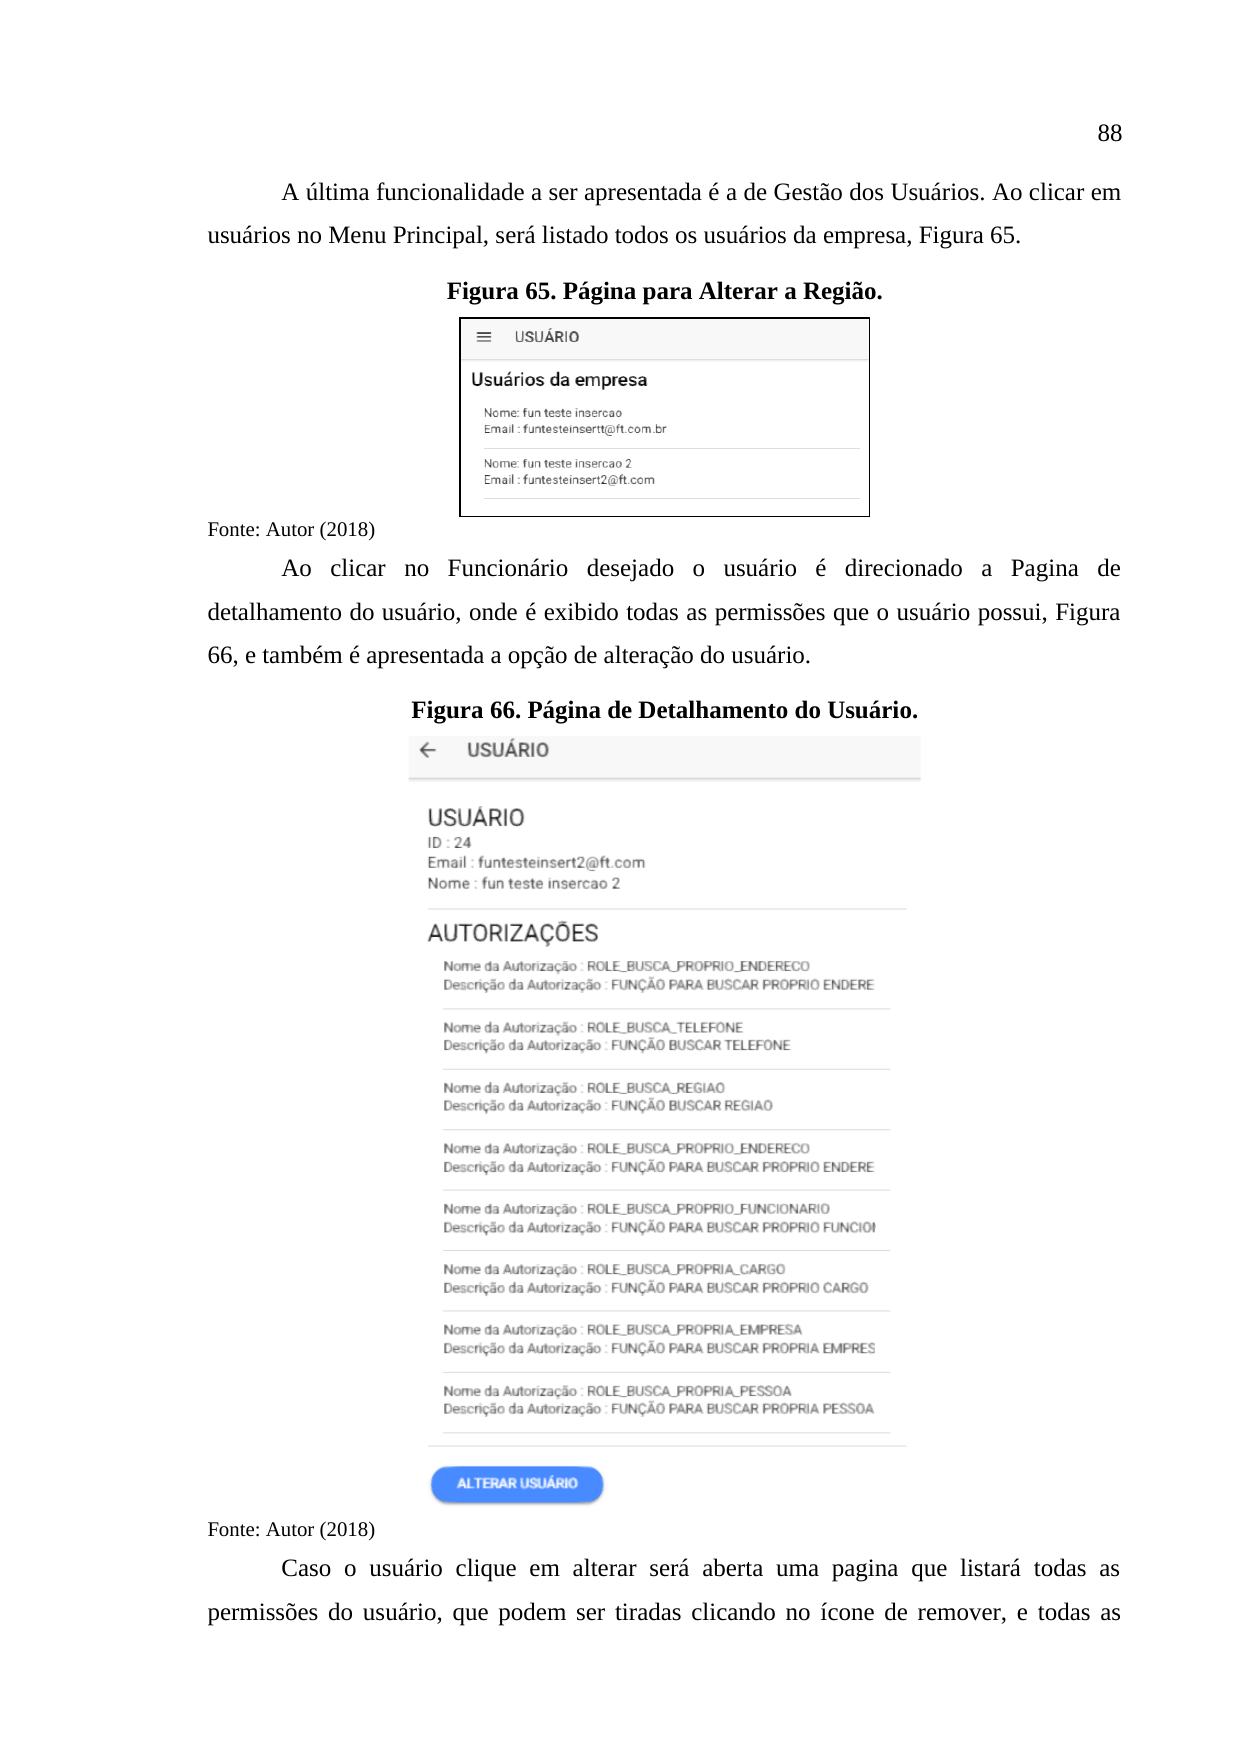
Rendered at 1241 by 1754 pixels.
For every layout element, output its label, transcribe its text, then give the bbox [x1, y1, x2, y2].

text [207, 1553, 1122, 1625]
text Figura 65. Página para Alterar a Região. [207, 276, 1122, 305]
picture [461, 319, 869, 516]
text A última funcionalidade a ser apresentada é a de Gestão dos Usuários. Ao clicar em usuários no Menu Principal, será listado todos os usuários da empresa, Figura 65. [207, 177, 1122, 249]
text Fonte: Autor (2018) [207, 517, 1122, 541]
text Fonte: Autor (2018) [207, 1517, 1122, 1541]
text Figura 66. Página de Detalhamento do Usuário. [207, 695, 1122, 724]
picture [408, 736, 921, 1518]
text Ao clicar no Funcionário desejado o usuário é direcionado a Pagina de detalhamento do usuário, onde é exibido todas as permissões que o usuário possui, Figura 66, e também é apresentada a opção de alteração do usuário. [207, 553, 1122, 668]
